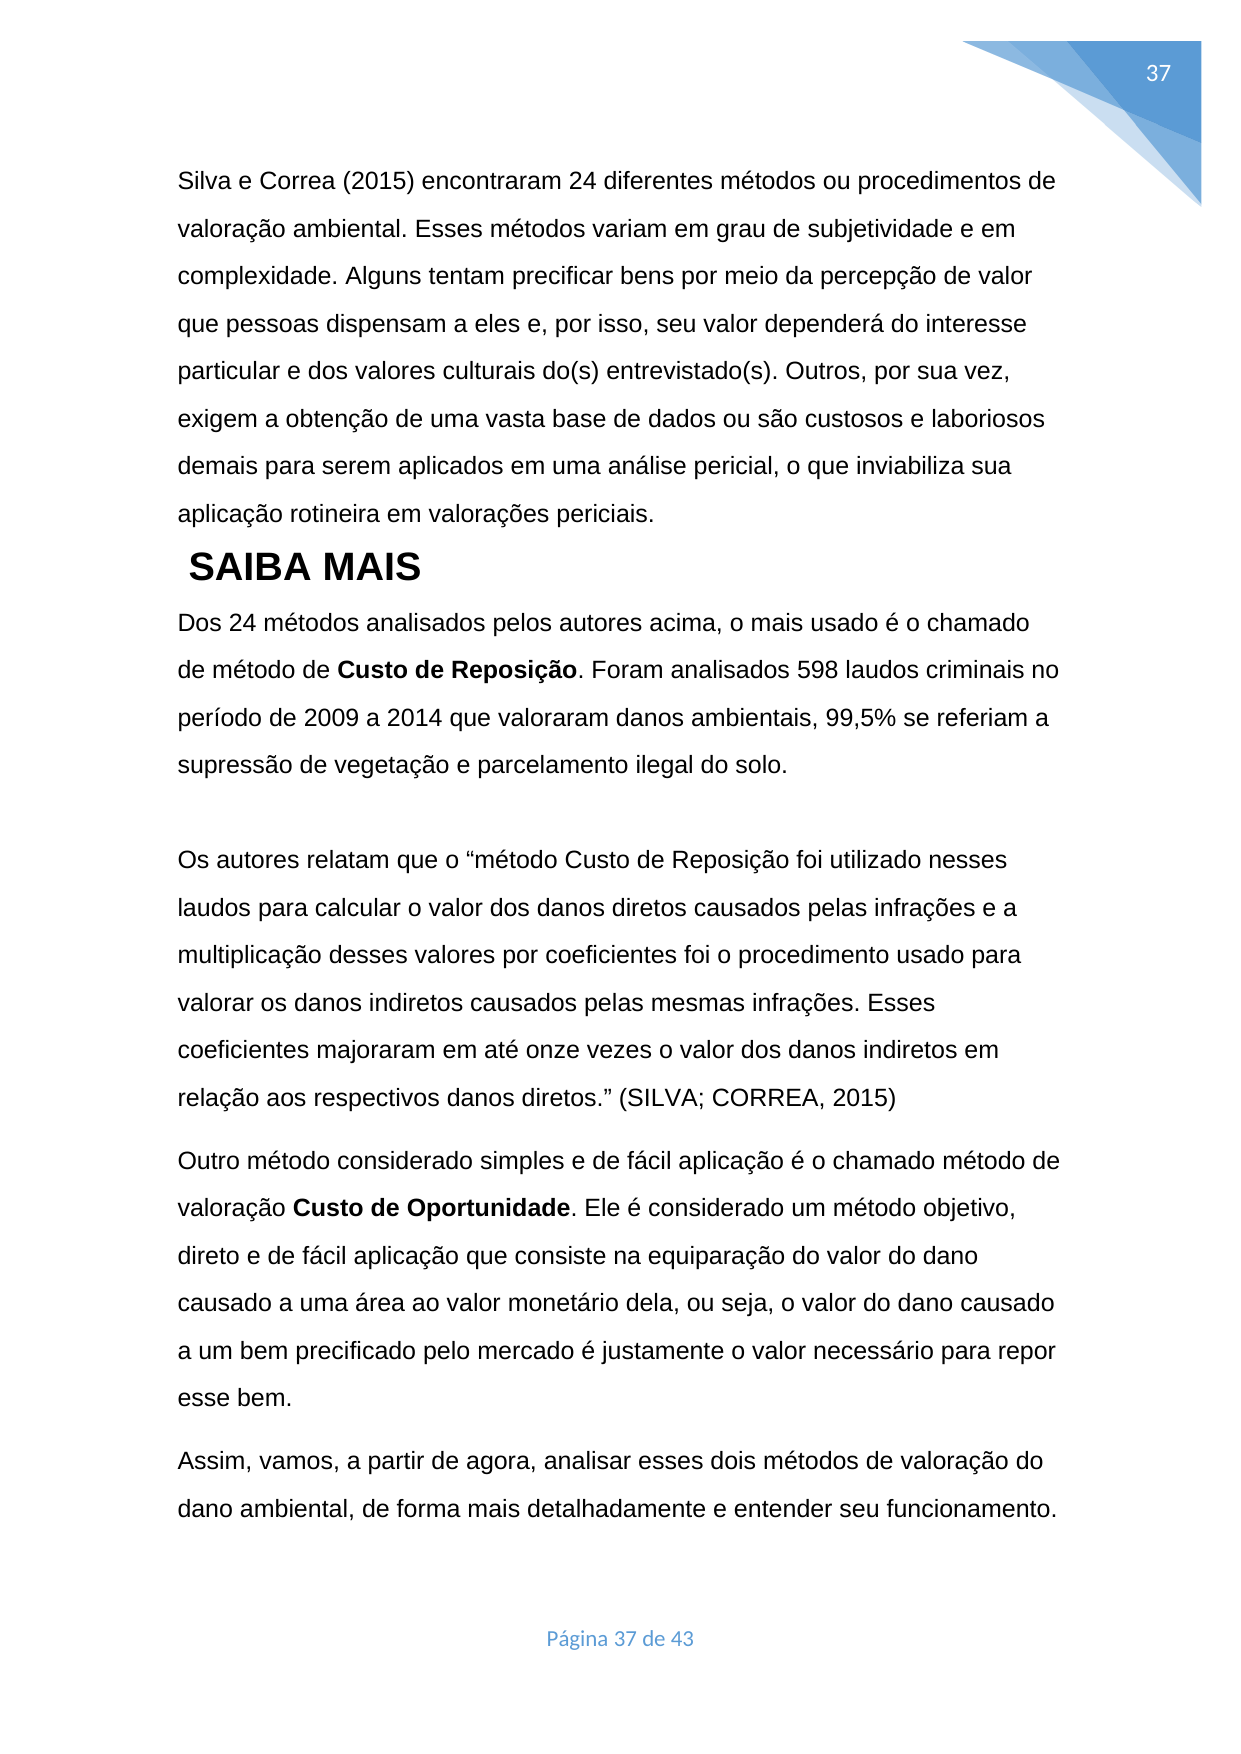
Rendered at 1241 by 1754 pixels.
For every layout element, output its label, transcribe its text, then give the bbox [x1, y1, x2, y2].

text Assim, vamos, a partir de agora, analisar esses dois métodos de valoração do dano ambiental, de forma mais detalhadamente e entender seu funcionamento. [177, 1428, 1063, 1523]
text Outro método considerado simples e de fácil aplicação é o chamado método de valoração Custo de Oportunidade. Ele é considerado um método objetivo, direto e de fácil aplicação que consiste na equiparação do valor do dano causado a uma área ao valor monetário dela, ou seja, o valor do dano causado a um bem precificado pelo mercado é justamente o valor necessário para repor esse bem. [177, 1127, 1063, 1412]
text Dos 24 métodos analisados pelos autores acima, o mais usado é o chamado de método de Custo de Reposição. Foram analisados 598 laudos criminais no período de 2009 a 2014 que valoraram danos ambientais, 99,5% se referiam a supressão de vegetação e parcelamento ilegal do solo. Os autores relatam que o “método Custo de Reposição foi utilizado nesses laudos para calcular o valor dos danos diretos causados pelas infrações e a multiplicação desses valores por coeficientes foi o procedimento usado para valorar os danos indiretos causados pelas mesmas infrações. Esses coeficientes majoraram em até onze vezes o valor dos danos indiretos em relação aos respectivos danos diretos.” (SILVA; CORREA, 2015) [177, 589, 1063, 1111]
text SAIBA MAIS [177, 543, 1063, 589]
text Silva e Correa (2015) encontraram 24 diferentes métodos ou procedimentos de valoração ambiental. Esses métodos variam em grau de subjetividade e em complexidade. Alguns tentam precificar bens por meio da percepção de valor que pessoas dispensam a eles e, por isso, seu valor dependerá do interesse particular e dos valores culturais do(s) entrevistado(s). Outros, por sua vez, exigem a obtenção de uma vasta base de dados ou são custosos e laboriosos demais para serem aplicados em uma análise pericial, o que inviabiliza sua aplicação rotineira em valorações periciais. [177, 148, 1063, 528]
picture [962, 41, 1202, 207]
